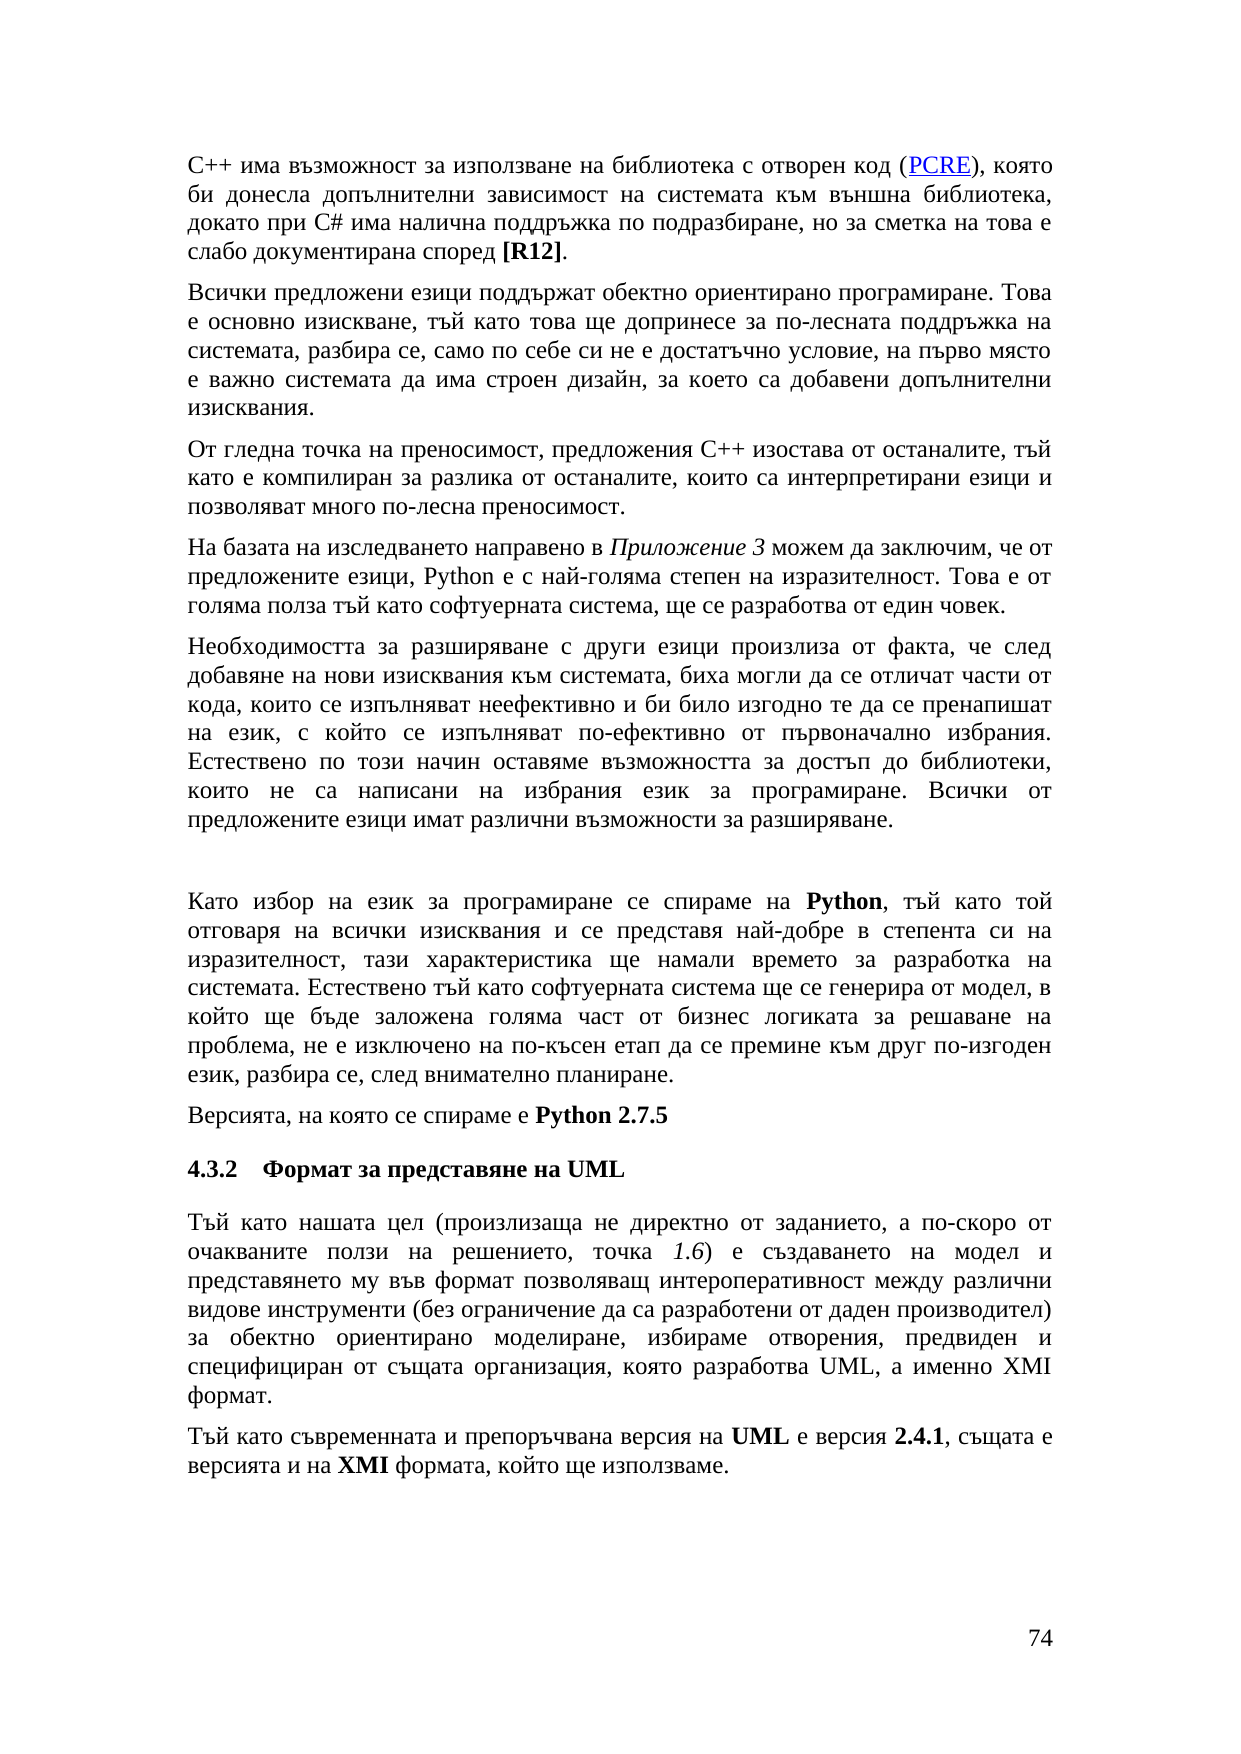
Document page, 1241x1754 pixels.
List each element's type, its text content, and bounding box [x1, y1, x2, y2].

text Като избор на език за програмиране се спираме на Python, тъй като той отговаря на всички изисквания и се представя най-добре в степента си на изразителност, тази характеристика ще намали времето за разработка на системата. Естествено тъй като софтуерната система ще се генерира от модел, в който ще бъде заложена голяма част от бизнес логиката за решаване на проблема, не е изключено на по-късен етап да се премине към друг по-изгоден език, разбира се, след внимателно планиране. [187, 886, 1053, 1087]
text Тъй като нашата цел (произлизаща не директно от заданието, а по-скоро от очакваните ползи на решението, точка 1.6) е създаването на модел и представянето му във формат позволяващ интероперативност между различни видове инструменти (без ограничение да са разработени от даден производител) за обектно ориентирано моделиране, избираме отворения, предвиден и специфициран от същата организация, която разработва UML, a именно XMI формат. [187, 1207, 1053, 1409]
subtitle Формат за представяне на UML [187, 1154, 1053, 1182]
text От гледна точка на преносимост, предложения C++ изостава от останалите, тъй като е компилиран за разлика от останалите, които са интерпретирани езици и позволяват много по-лесна преносимост. [187, 434, 1053, 520]
text Необходимостта за разширяване с други езици произлиза от факта, че след добавяне на нови изисквания към системата, биха могли да се отличат части от кода, които се изпълняват неефективно и би било изгодно те да се пренапишат на език, с който се изпълняват по-ефективно от първоначално избрания. Естествено по този начин оставяме възможността за достъп до библиотеки, които не са написани на избрания език за програмиране. Всички от предложените езици имат различни възможности за разширяване. [187, 631, 1053, 832]
text На базата на изследването направено в Приложение 3 можем да заключим, че от предложените езици, Python е с най-голяма степен на изразителност. Това е от голяма полза тъй като софтуерната система, ще се разработва от един човек. [187, 532, 1053, 619]
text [187, 150, 1053, 265]
text Всички предложени езици поддържат обектно ориентирано програмиране. Това е основно изискване, тъй като това ще допринесе за по-лесната поддръжка на системата, разбира се, само по себе си не е достатъчно условие, на първо място е важно системата да има строен дизайн, за което са добавени допълнителни изисквания. [187, 277, 1053, 421]
text Тъй като съвременната и препоръчвана версия на UML е версия 2.4.1, същата е версията и на XMI формата, който ще използваме. [187, 1421, 1053, 1479]
text Версията, на която се спираме е Python 2.7.5 [187, 1100, 1053, 1129]
